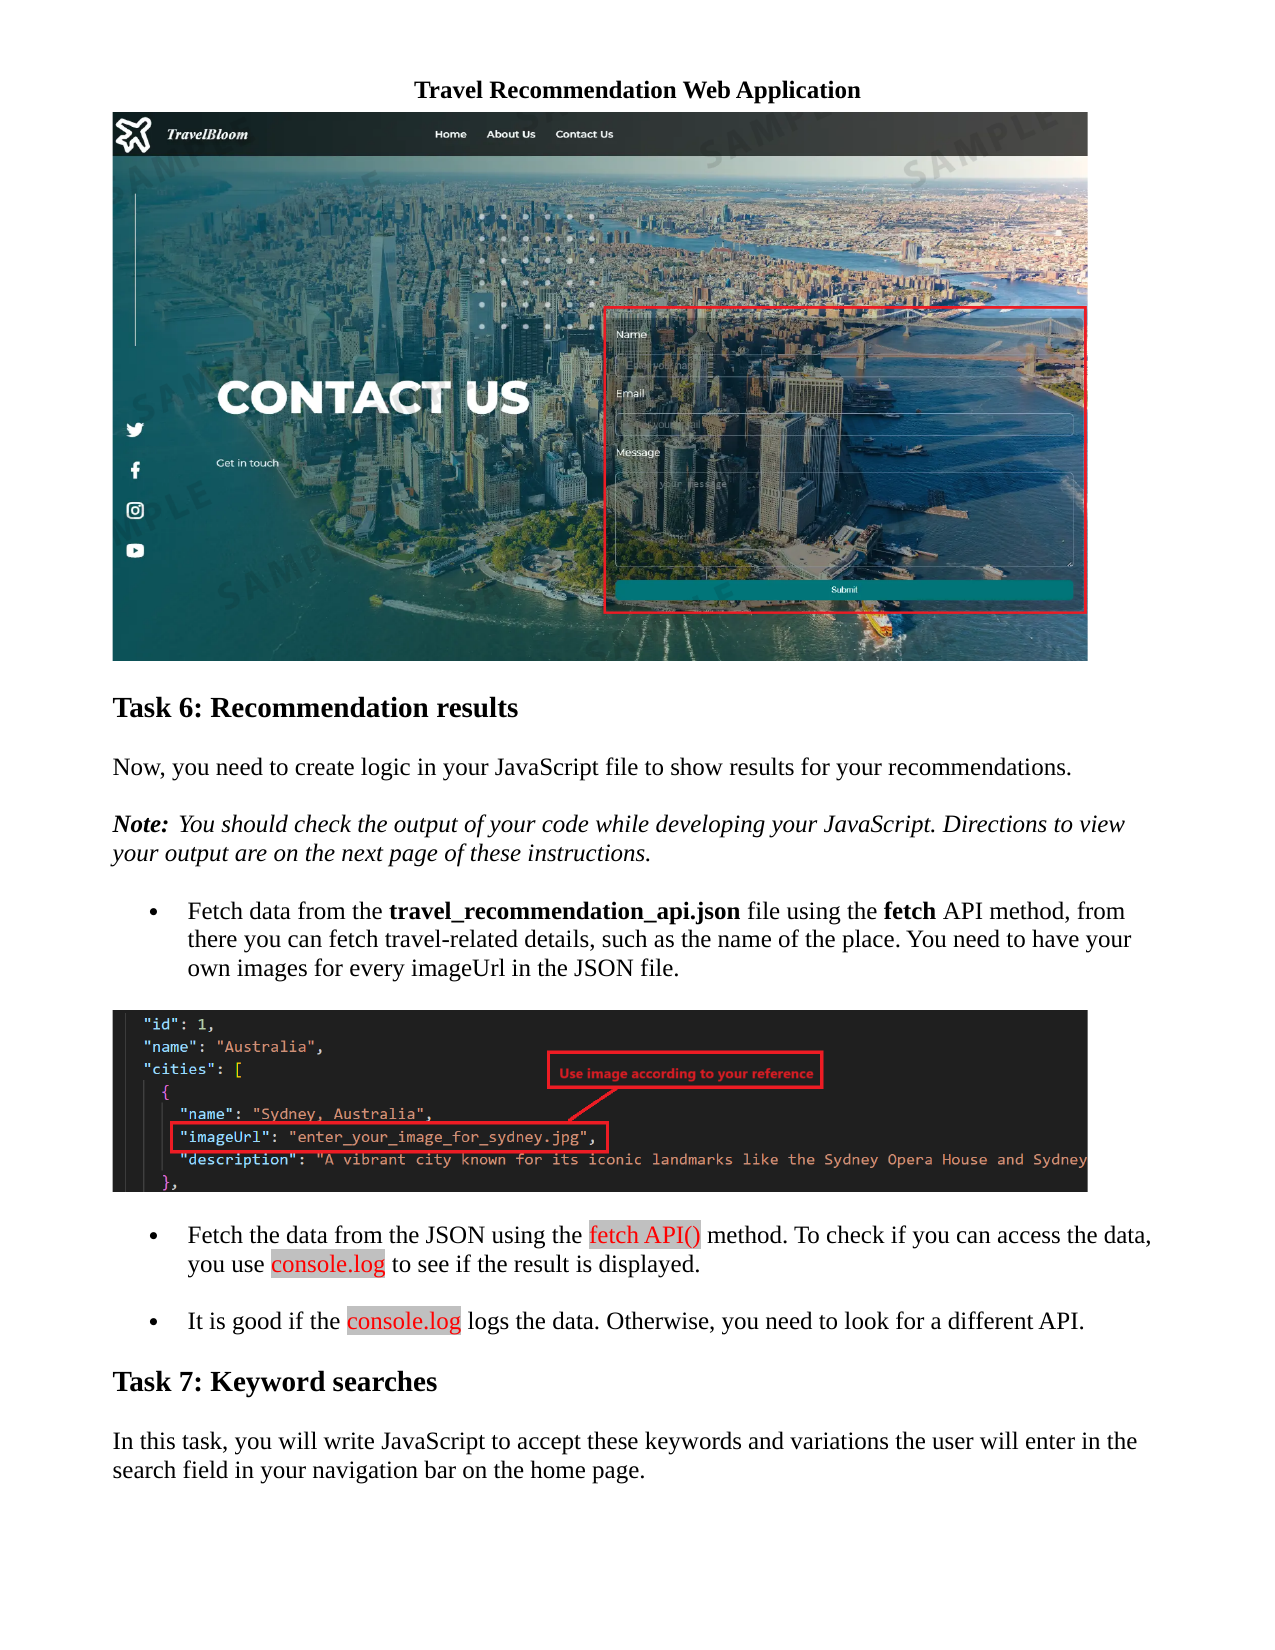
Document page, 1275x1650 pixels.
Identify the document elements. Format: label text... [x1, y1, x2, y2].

picture [112, 112, 1088, 661]
text Task 6: Recommendation results [112, 690, 1162, 723]
text Task 7: Keyword searches [112, 1364, 1162, 1397]
list It is good if the console.log logs the data. Otherwise, you need to look for a different API. [461, 1306, 1162, 1335]
list Fetch data from the travel_recommendation_api.json file using the fetch API method, from there you can fetch travel-related details, such as the name of the place. You need to have your own images for every imageUrl in the JSON file. [150, 896, 1162, 982]
list Fetch the data from the JSON using the fetch API() method. To check if you can access the data, you use console.log to see if the result is displayed. [150, 1220, 1162, 1278]
text In this task, you will write JavaScript to accept these keywords and variations the user will enter in the search field in your navigation bar on the home page. [112, 1426, 1162, 1484]
text Note: You should check the output of your code while developing your JavaScript. Directions to view your output are on the next page of these instructions. [112, 809, 1162, 867]
list It is good if the console.log logs the data. Otherwise, you need to look for a different API. [150, 1306, 347, 1335]
text Now, you need to create logic in your JavaScript file to show results for your recommendations. [112, 752, 1162, 781]
picture [112, 1010, 1088, 1192]
